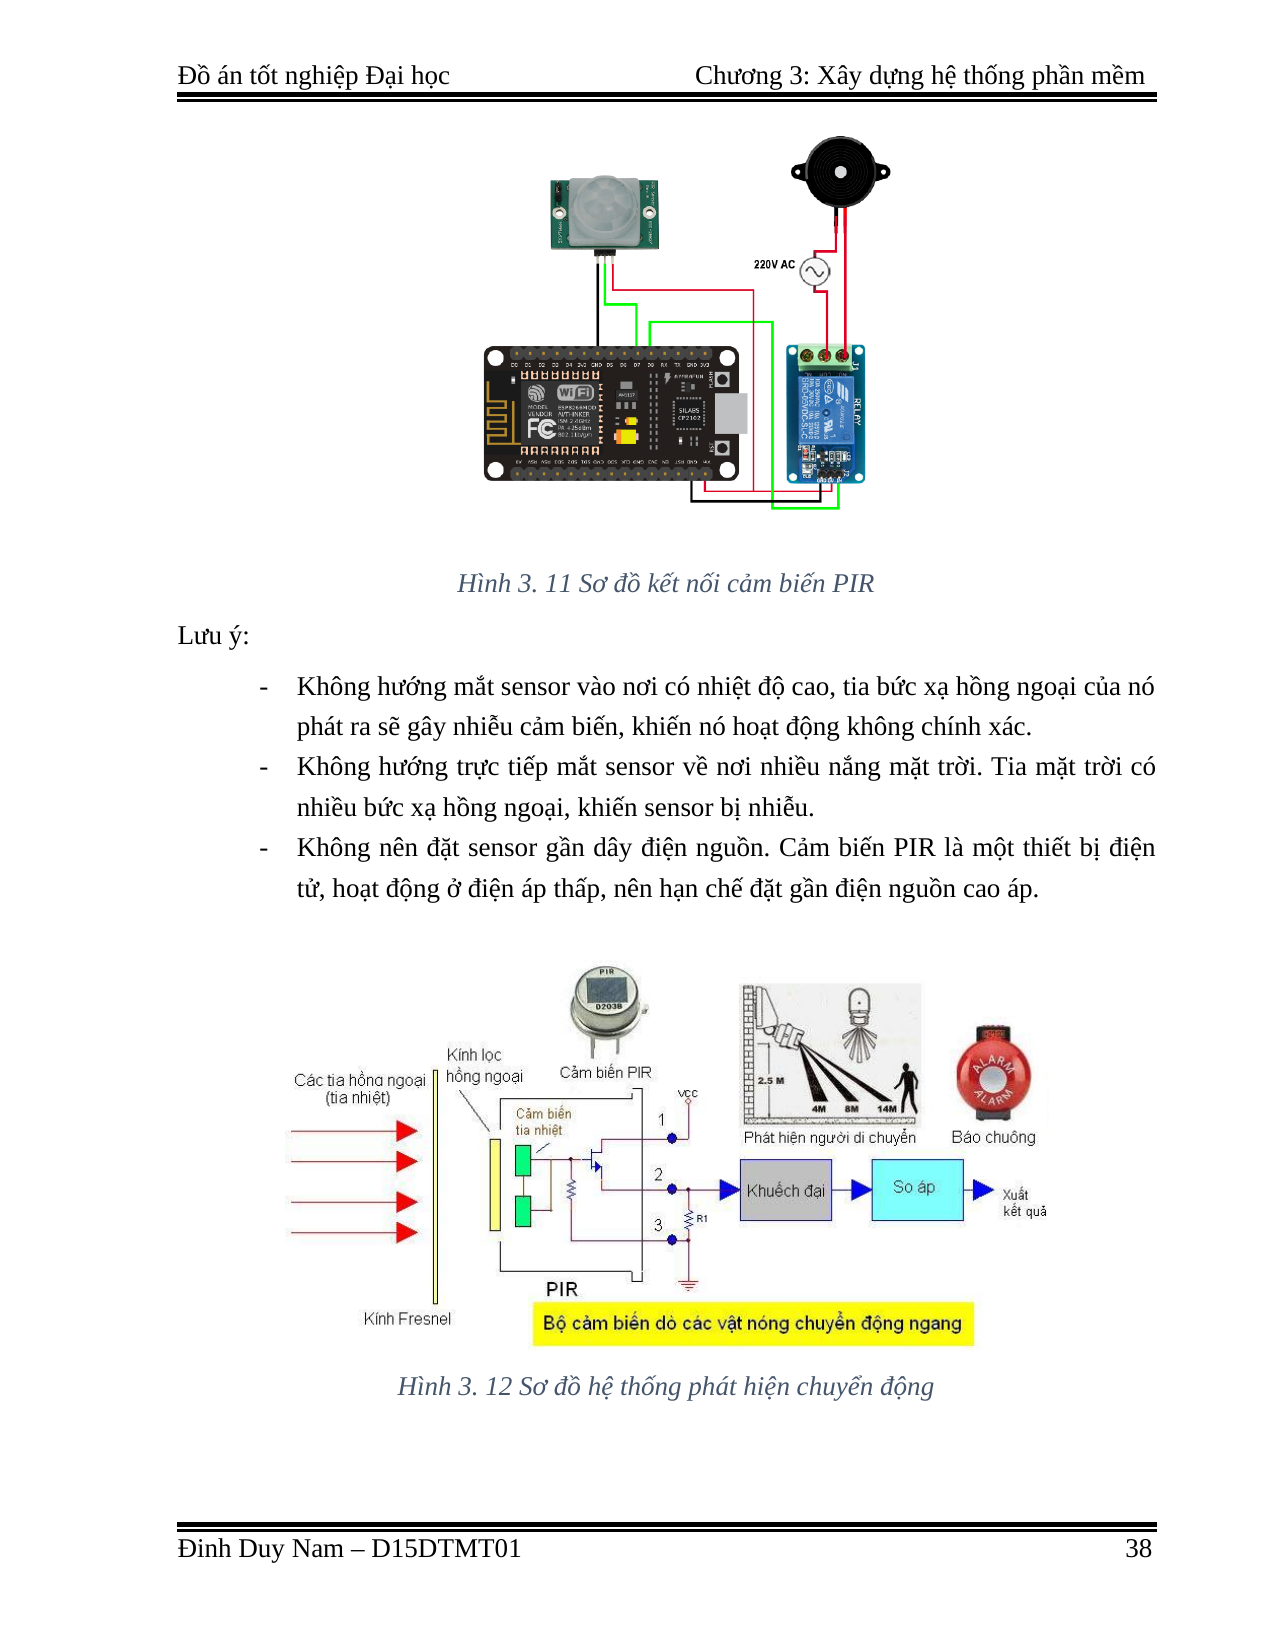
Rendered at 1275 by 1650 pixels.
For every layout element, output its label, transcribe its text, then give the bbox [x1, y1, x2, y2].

list Không nên đặt sensor gần dây điện nguồn. Cảm biến PIR là một thiết bị điện tử, hoạt động ở điện áp thấp, nên hạn chế đặt gần điện nguồn cao áp. [259, 831, 1157, 903]
picture [476, 129, 896, 549]
text Lưu ý: [177, 619, 1157, 651]
text Hình 3. 12 Sơ đồ hệ thống phát hiện chuyển động [177, 1370, 1157, 1401]
text Hình 3. 11 Sơ đồ kết nối cảm biến PIR [177, 567, 1157, 598]
list Không hướng trực tiếp mắt sensor về nơi nhiều nắng mặt trời. Tia mặt trời có nhiều bức xạ hồng ngoại, khiến sensor bị nhiễu. [259, 750, 1157, 822]
list Không hướng mắt sensor vào nơi có nhiệt độ cao, tia bức xạ hồng ngoại của nó phát ra sẽ gây nhiễu cảm biến, khiến nó hoạt động không chính xác. [259, 669, 1157, 741]
picture [285, 952, 1049, 1351]
